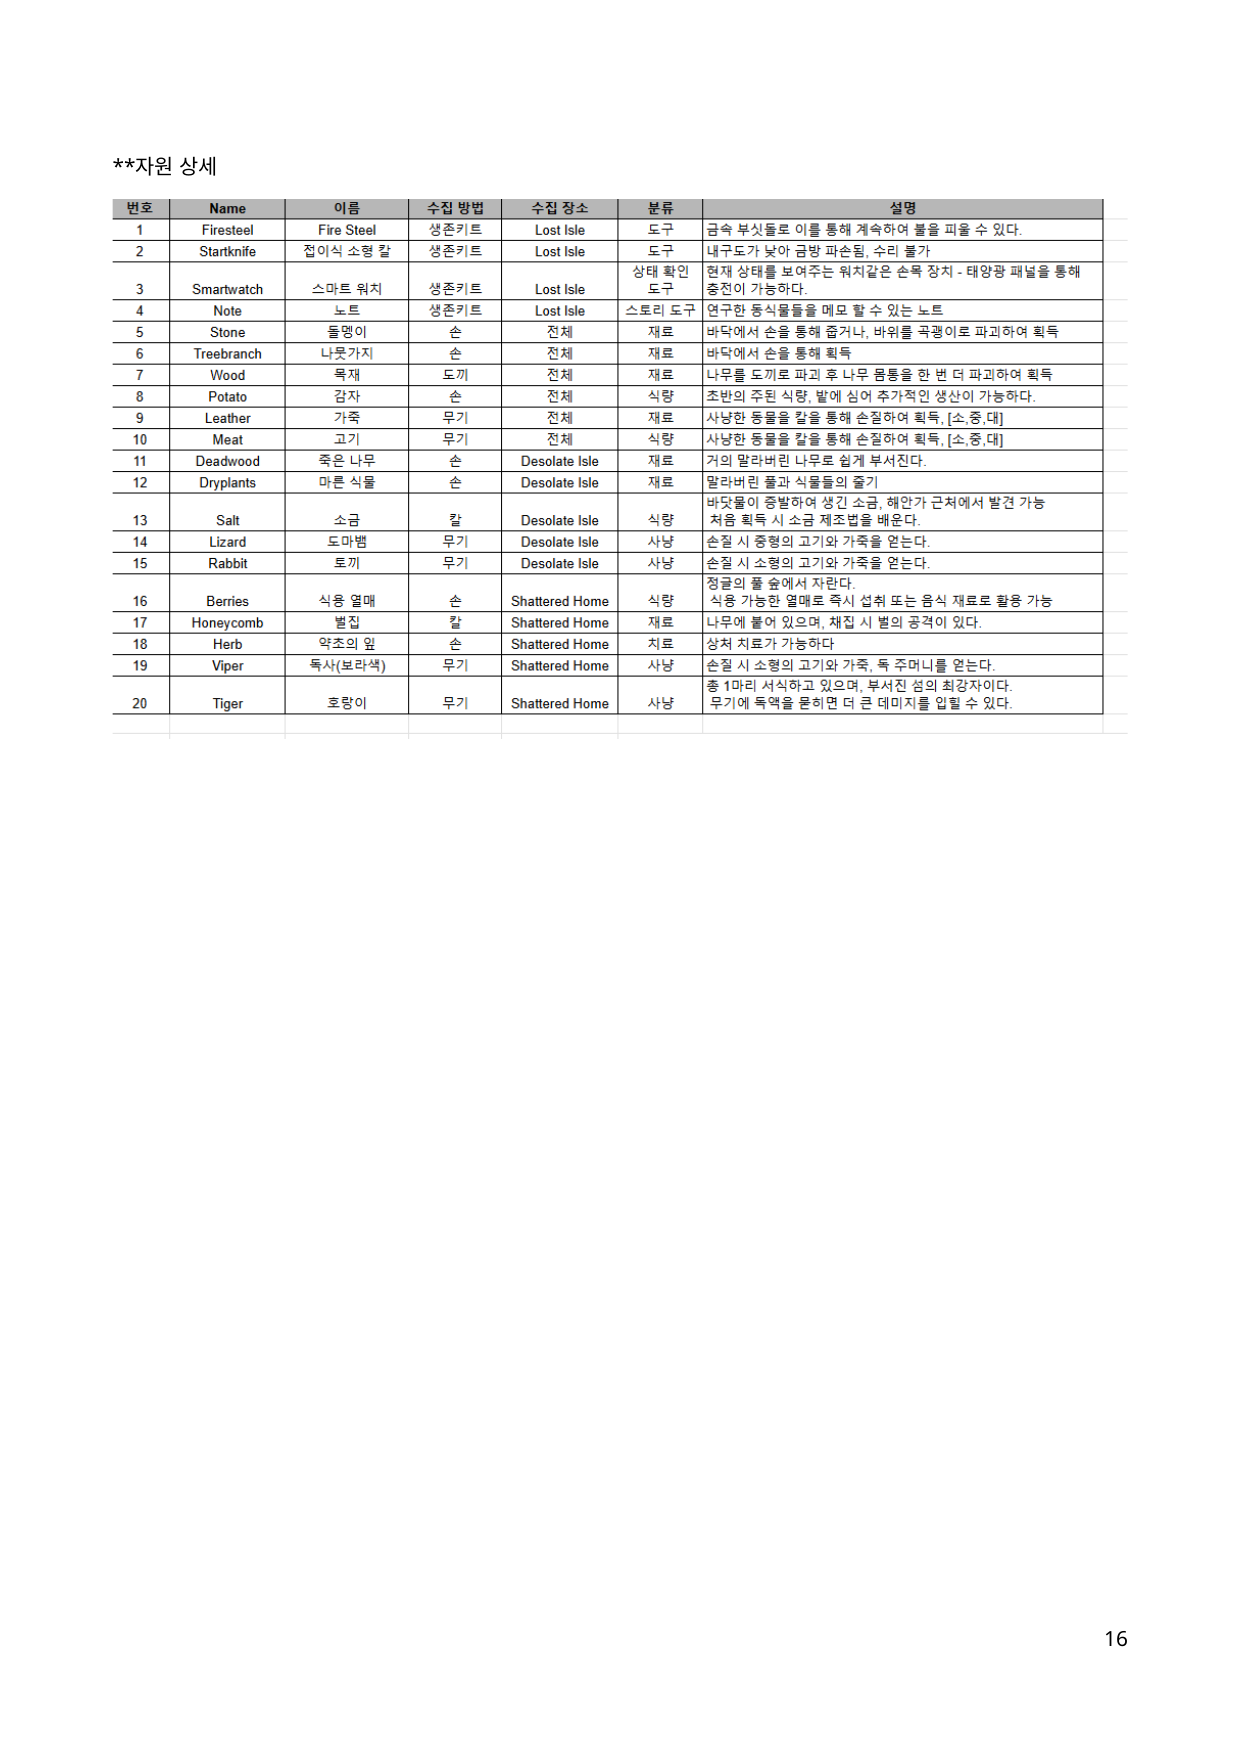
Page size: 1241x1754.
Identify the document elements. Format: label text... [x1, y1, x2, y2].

picture [112, 199, 1128, 739]
text **자원 상세 [112, 150, 1128, 180]
